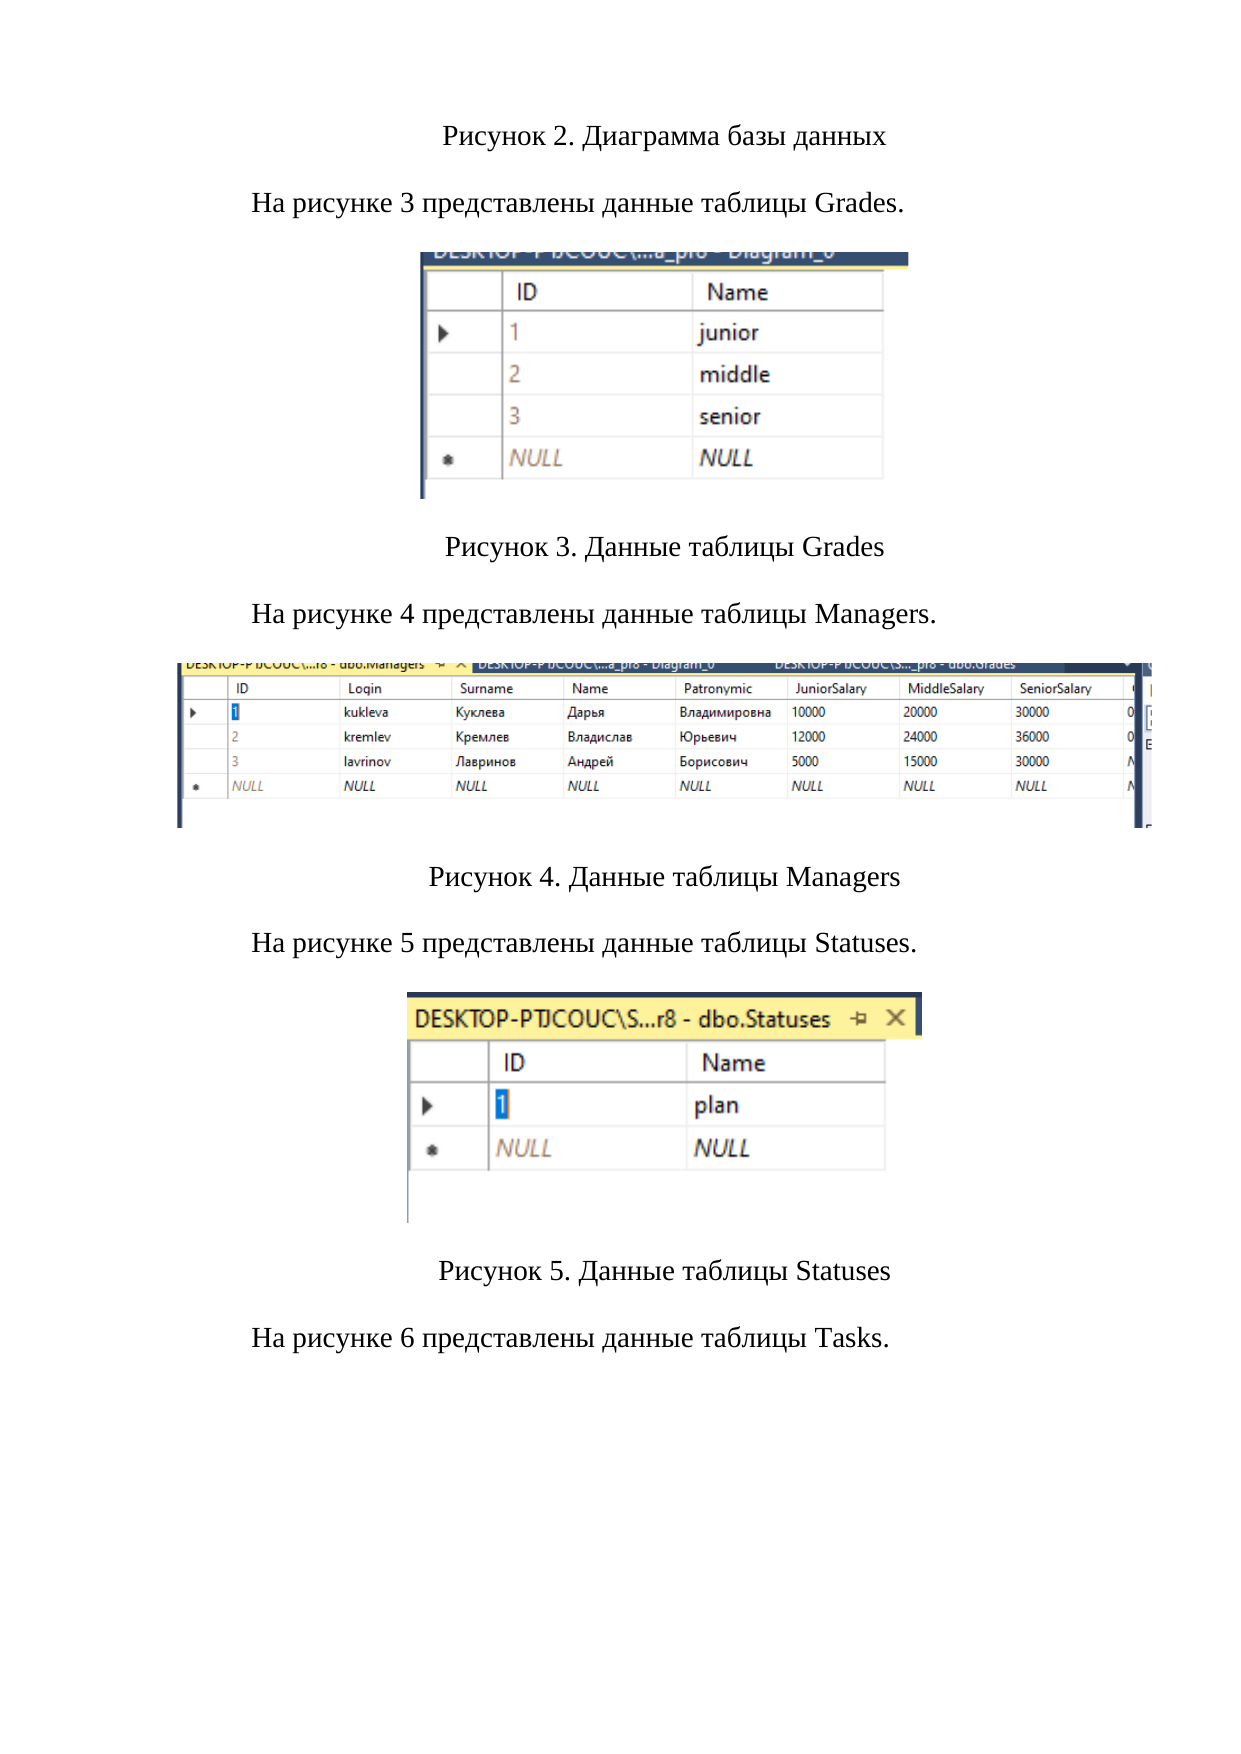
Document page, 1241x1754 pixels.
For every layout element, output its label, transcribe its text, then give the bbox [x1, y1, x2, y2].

text На рисунке 4 представлены данные таблицы Managers. [177, 597, 1152, 630]
text Рисунок 5. Данные таблицы Statuses [177, 1253, 1152, 1286]
text Рисунок 2. Диаграмма базы данных [177, 118, 1152, 152]
picture [420, 252, 909, 499]
text Рисунок 4. Данные таблицы Managers [177, 859, 1152, 892]
text Рисунок 3. Данные таблицы Grades [177, 529, 1152, 563]
text На рисунке 3 представлены данные таблицы Grades. [177, 185, 1152, 219]
text На рисунке 5 представлены данные таблицы Statuses. [177, 926, 1152, 959]
picture [407, 992, 922, 1223]
text На рисунке 6 представлены данные таблицы Tasks. [177, 1320, 1152, 1353]
picture [177, 663, 1152, 828]
